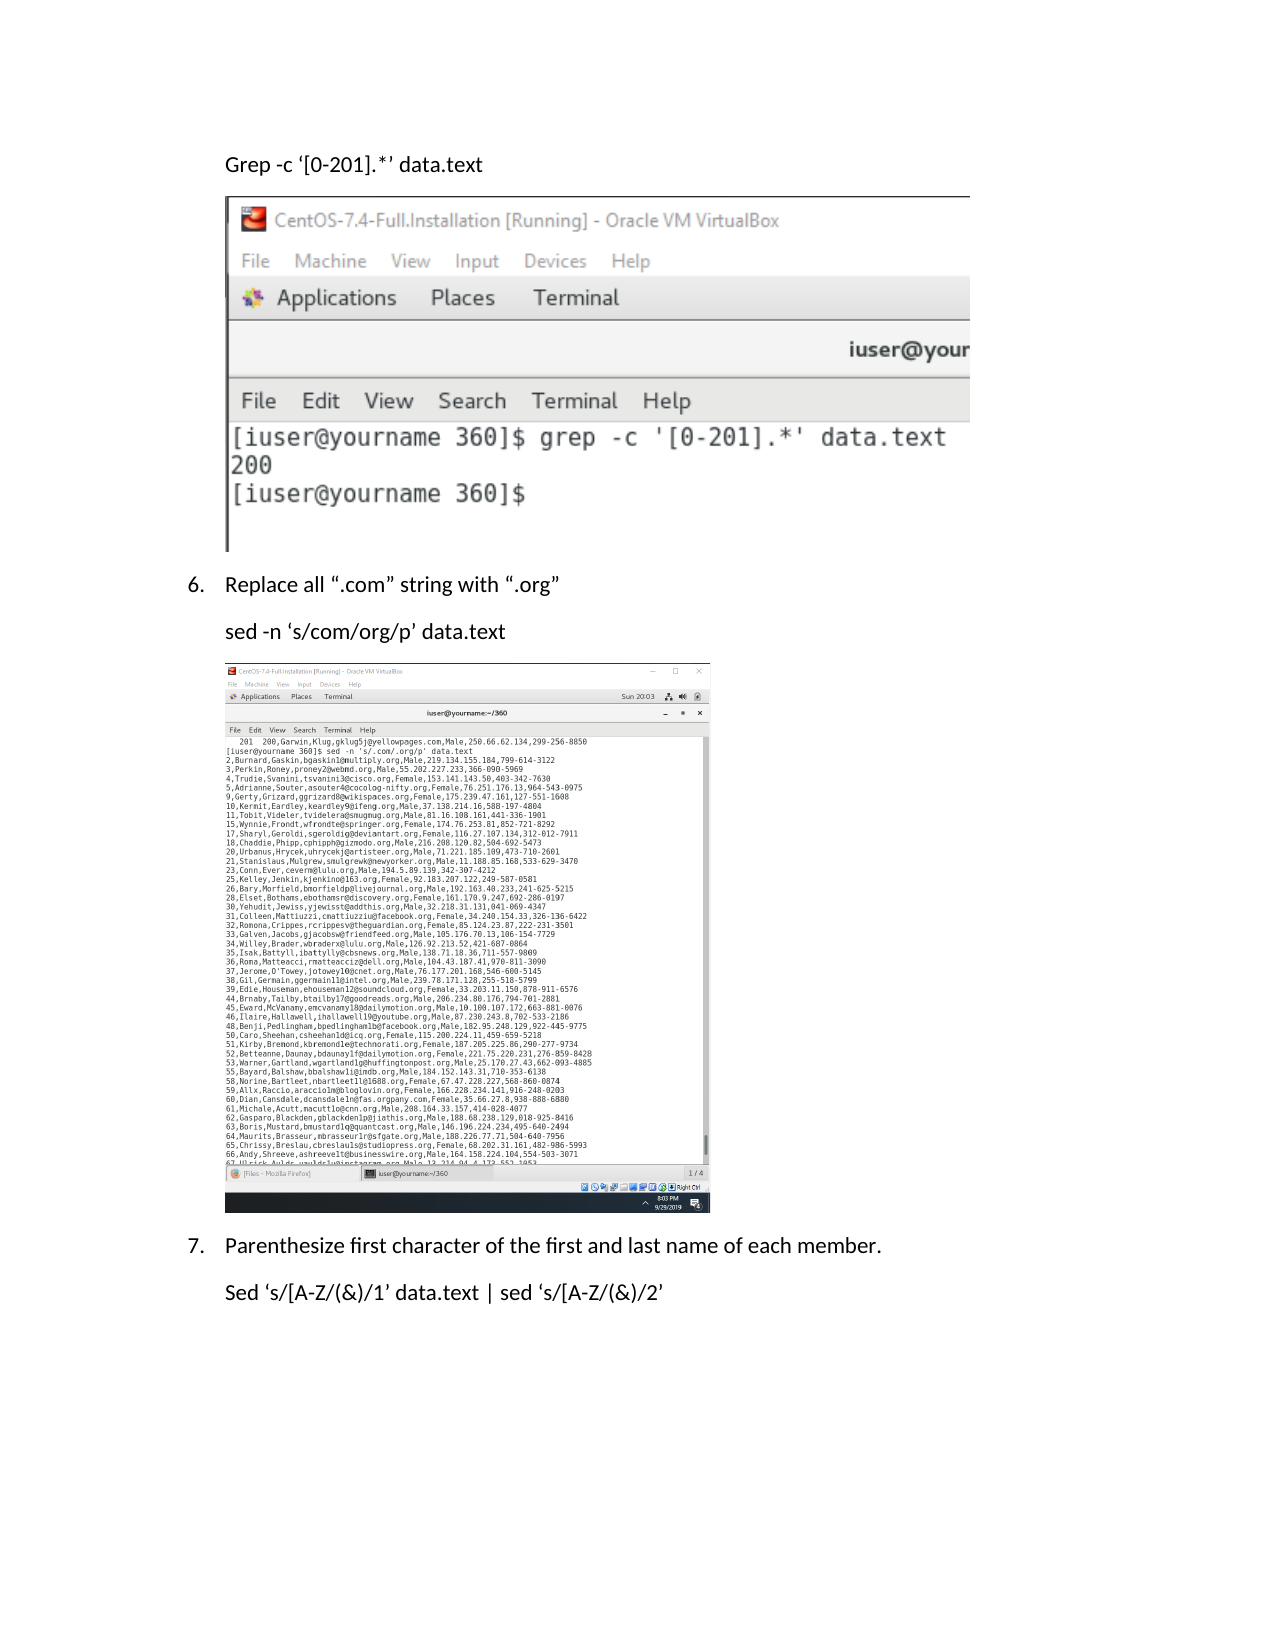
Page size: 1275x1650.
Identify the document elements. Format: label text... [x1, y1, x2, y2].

list Parenthesize first character of the first and last name of each member. [187, 1231, 1125, 1259]
text Sed ‘s/[A-Z/(&)/1’ data.text | sed ‘s/[A-Z/(&)/2’ [225, 1278, 1125, 1306]
text sed -n ‘s/com/org/p’ data.text [225, 617, 1125, 645]
list Replace all “.com” string with “.org” [187, 570, 1125, 598]
picture [225, 663, 711, 1213]
picture [225, 196, 970, 552]
list Grep -c ‘[0-201].*’ data.text [225, 150, 1125, 178]
